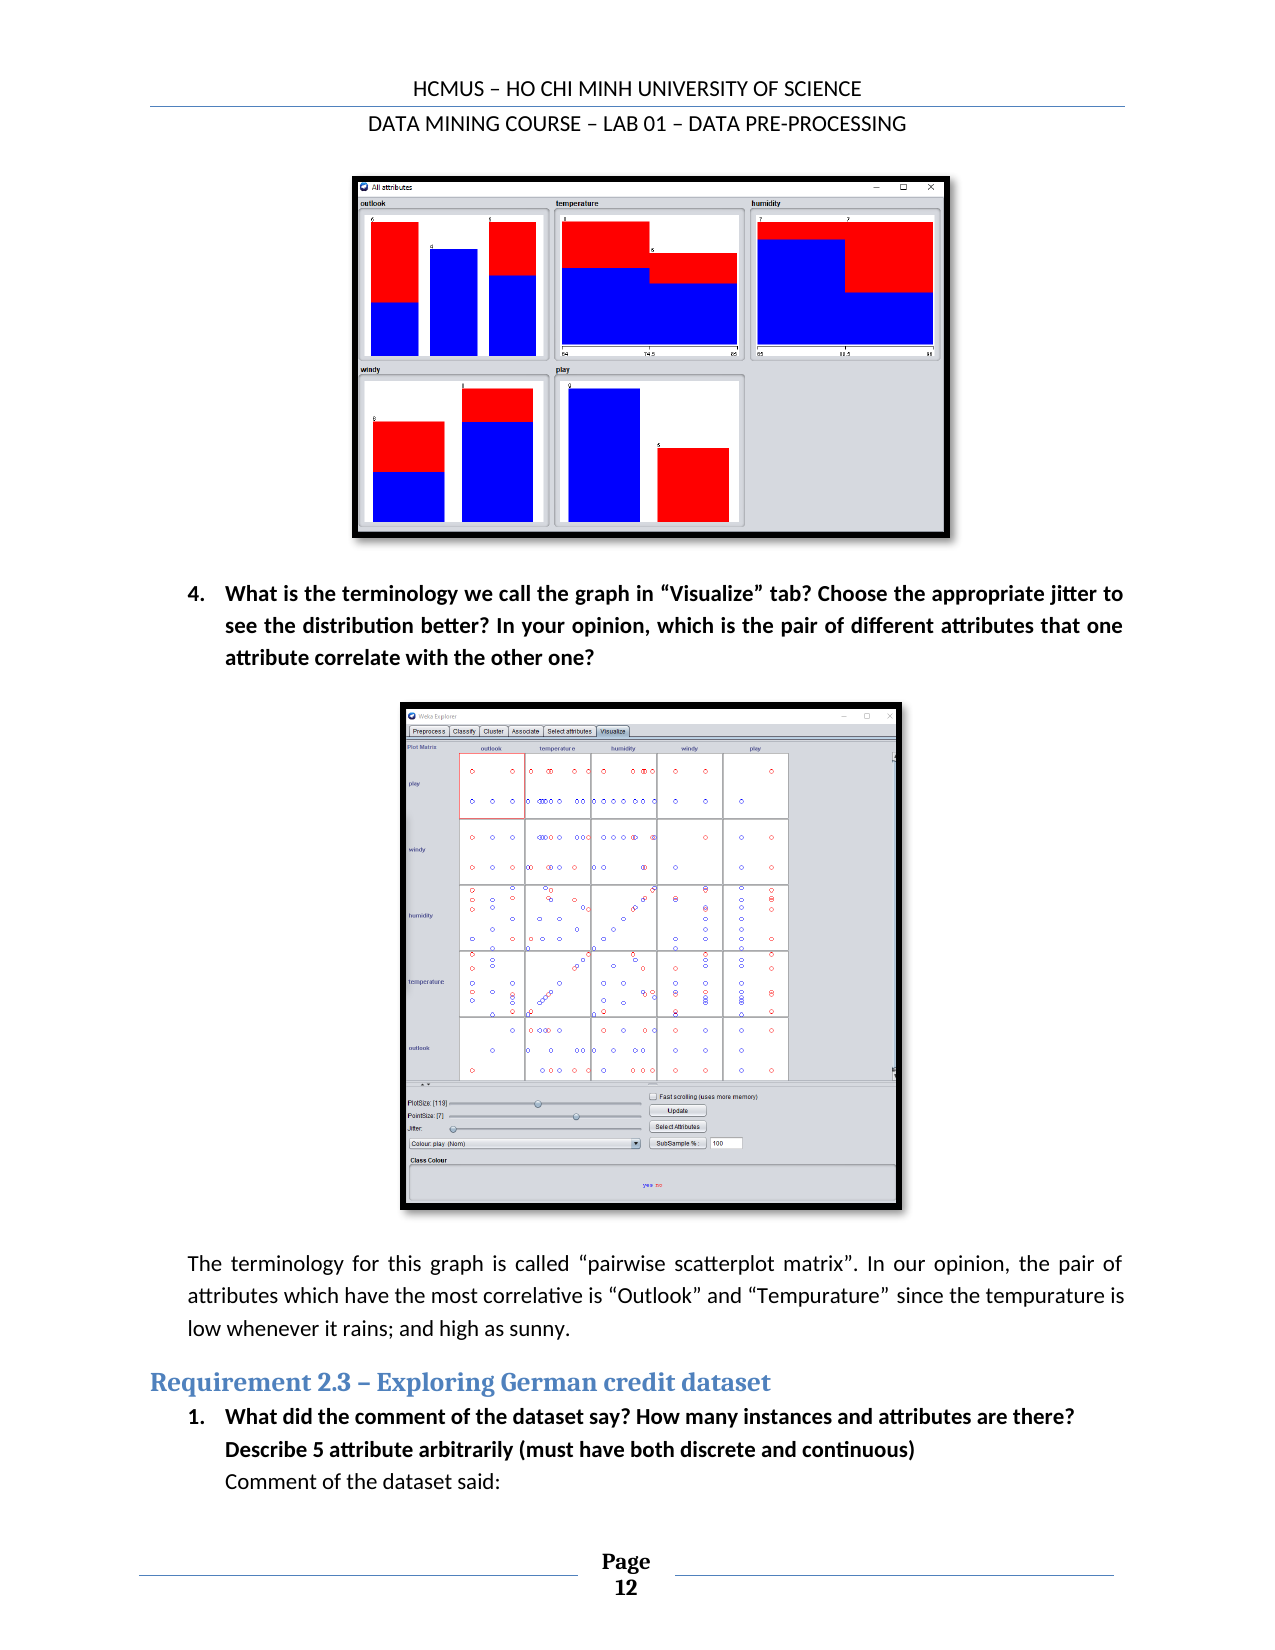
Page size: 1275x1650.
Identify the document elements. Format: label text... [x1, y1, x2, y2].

picture [406, 709, 896, 1203]
list Comment of the dataset said: [225, 1467, 1125, 1495]
list What is the terminology we call the graph in “Visualize” tab? Choose the appropriate jitter to see the distribution better? In your opinion, which is the pair of different attributes that one attribute correlate with the other one? [187, 579, 1125, 671]
picture [358, 182, 944, 532]
subtitle Requirement 2.3 – Exploring German credit dataset [150, 1367, 1125, 1398]
text The terminology for this graph is called “pairwise scatterplot matrix”. In our opinion, the pair of attributes which have the most correlative is “Outlook” and “Tempurature” since the tempurature is low whenever it rains; and high as sunny. [187, 1249, 1125, 1342]
list What did the comment of the dataset say? How many instances and attributes are there? Describe 5 attribute arbitrarily (must have both discrete and continuous) [187, 1402, 1125, 1463]
